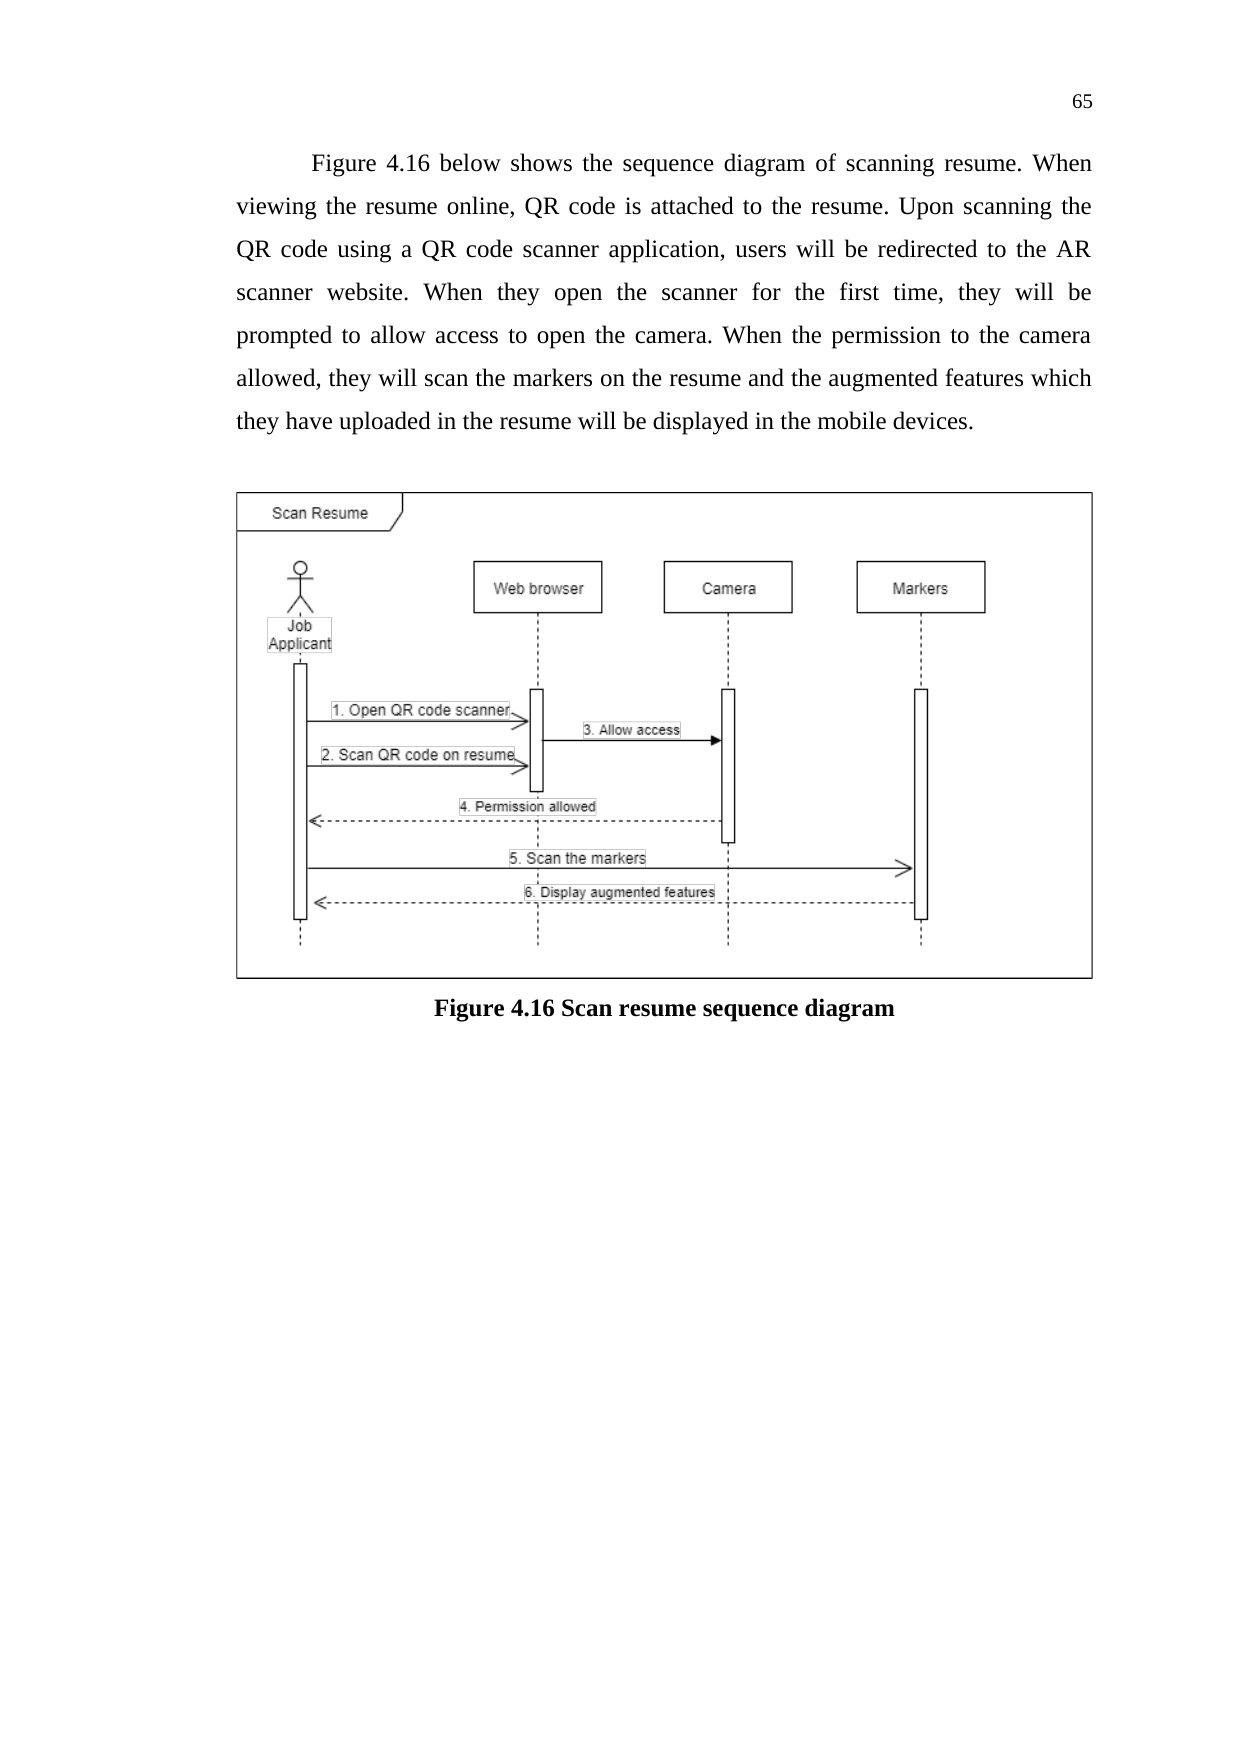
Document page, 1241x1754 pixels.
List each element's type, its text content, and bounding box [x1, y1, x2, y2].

text Figure 4.16 below shows the sequence diagram of scanning resume. When viewing the resume online, QR code is attached to the resume. Upon scanning the QR code using a QR code scanner application, users will be redirected to the AR scanner website. When they open the scanner for the first time, they will be prompted to allow access to open the camera. When the permission to the camera allowed, they will scan the markers on the resume and the augmented features which they have uploaded in the resume will be displayed in the mobile devices. [236, 148, 1092, 435]
text Figure 4.16 Scan resume sequence diagram [236, 993, 1092, 1022]
picture [236, 492, 1093, 979]
